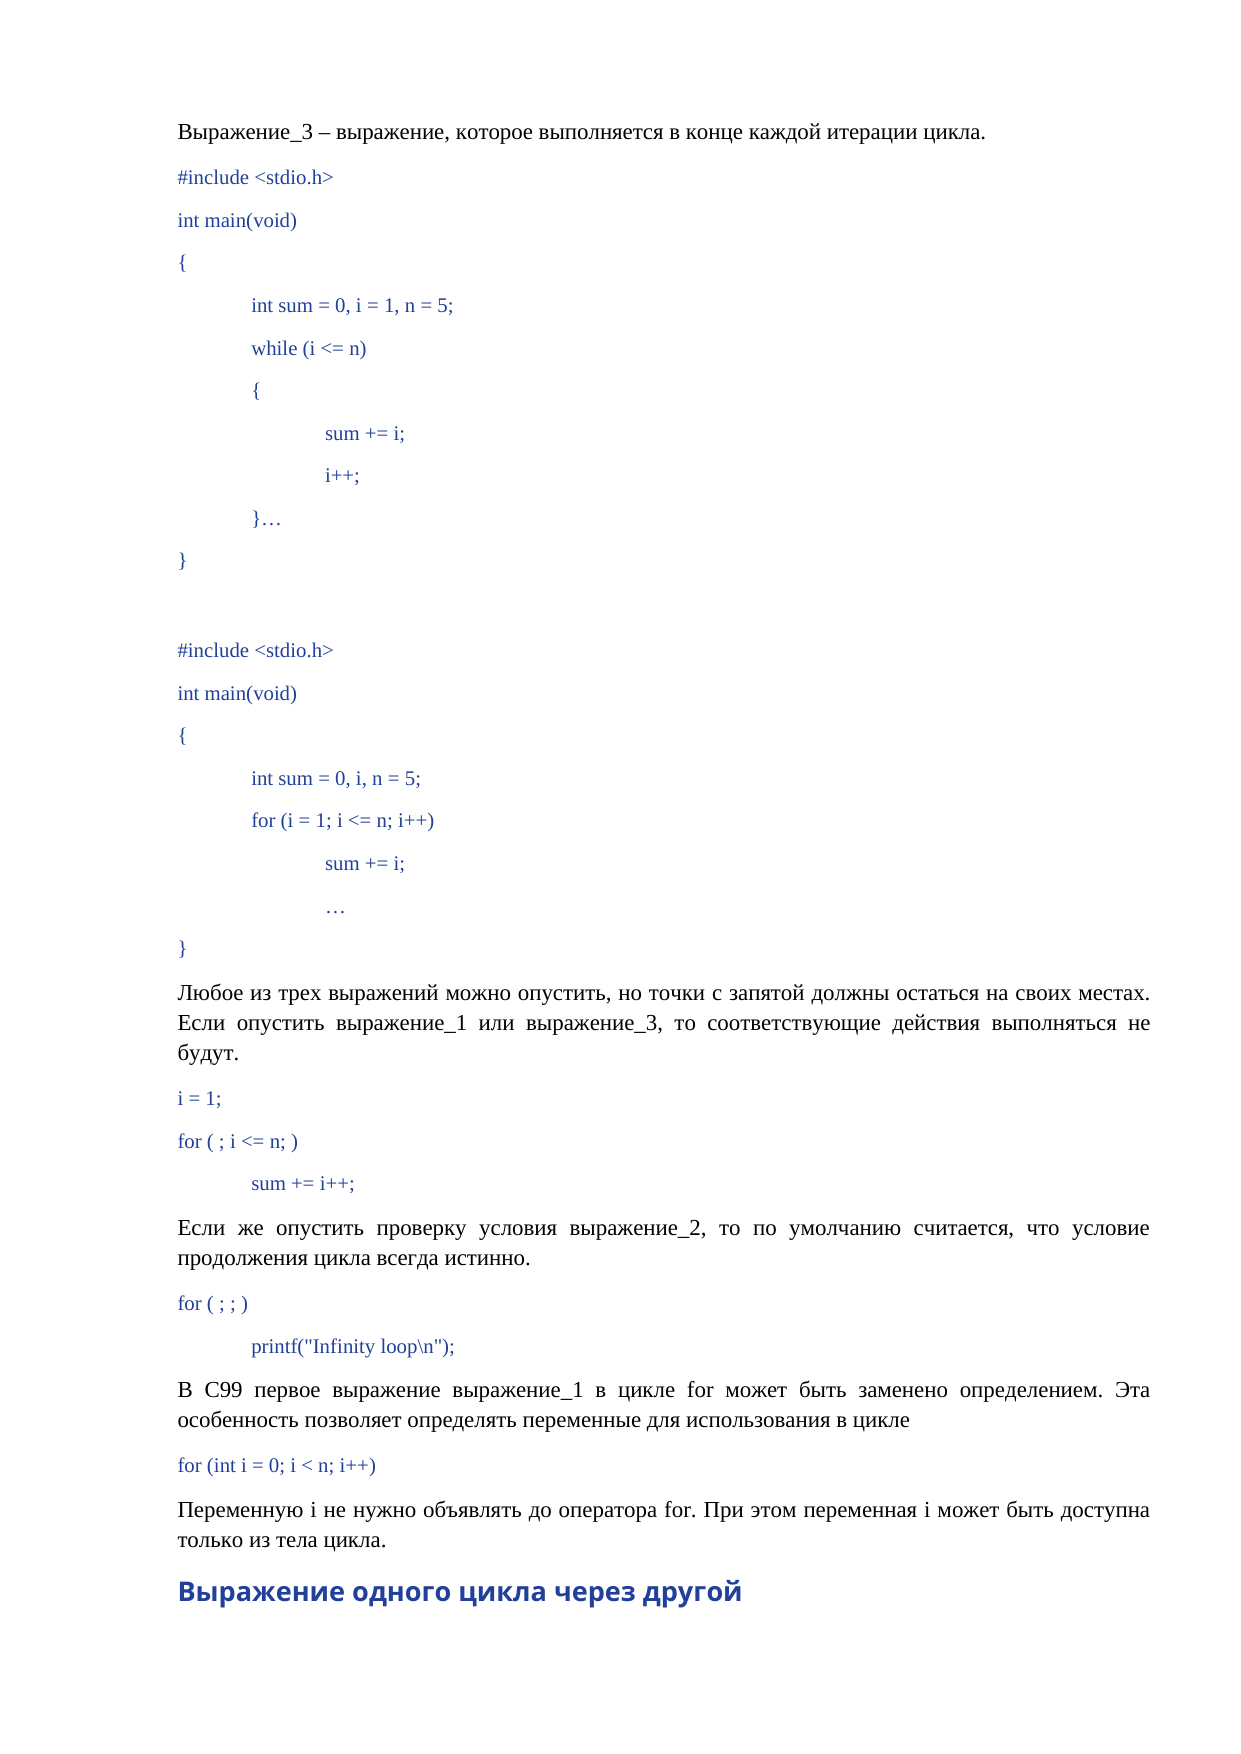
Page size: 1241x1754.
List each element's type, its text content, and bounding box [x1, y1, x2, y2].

text sum += i++; [177, 1171, 1152, 1195]
text { [177, 250, 1152, 274]
text Выражение одного цикла через другой [177, 1573, 1152, 1610]
text printf("Infinity loop\n"); [177, 1333, 1152, 1358]
text Выражение_3 – выражение, которое выполняется в конце каждой итерации цикла. [177, 118, 1152, 144]
text int sum = 0, i, n = 5; [177, 766, 1152, 790]
text Переменную i не нужно объявлять до оператора for. При этом переменная i может быть доступна только из тела цикла. [177, 1496, 1152, 1552]
text Если же опустить проверку условия выражение_2, то по умолчанию считается, что условие продолжения цикла всегда истинно. [177, 1214, 1152, 1270]
text int main(void) [177, 681, 1152, 704]
text #include <stdio.h> [177, 165, 1152, 189]
text for ( ; i <= n; ) [177, 1129, 1152, 1153]
text … [177, 893, 1152, 918]
text int main(void) [177, 208, 1152, 232]
text sum += i; [177, 851, 1152, 875]
text sum += i; [177, 421, 1152, 445]
text while (i <= n) [177, 335, 1152, 359]
text for ( ; ; ) [177, 1291, 1152, 1315]
text } [177, 936, 1152, 960]
text } [177, 548, 1152, 572]
text int sum = 0, i = 1, n = 5; [177, 293, 1152, 317]
text Любое из трех выражений можно опустить, но точки с запятой должны остаться на своих местах. Если опустить выражение_1 или выражение_3, то соответствующие действия выполняться не будут. [177, 979, 1152, 1066]
text { [177, 723, 1152, 747]
text i++; [177, 463, 1152, 487]
text for (i = 1; i <= n; i++) [177, 808, 1152, 832]
text }… [177, 506, 1152, 530]
text В С99 первое выражение выражение_1 в цикле for может быть заменено определением. Эта особенность позволяет определять переменные для использования в цикле [177, 1376, 1152, 1433]
text { [177, 378, 1152, 402]
text for (int i = 0; i < n; i++) [177, 1453, 1152, 1477]
text i = 1; [177, 1086, 1152, 1110]
text #include <stdio.h> [177, 638, 1152, 662]
